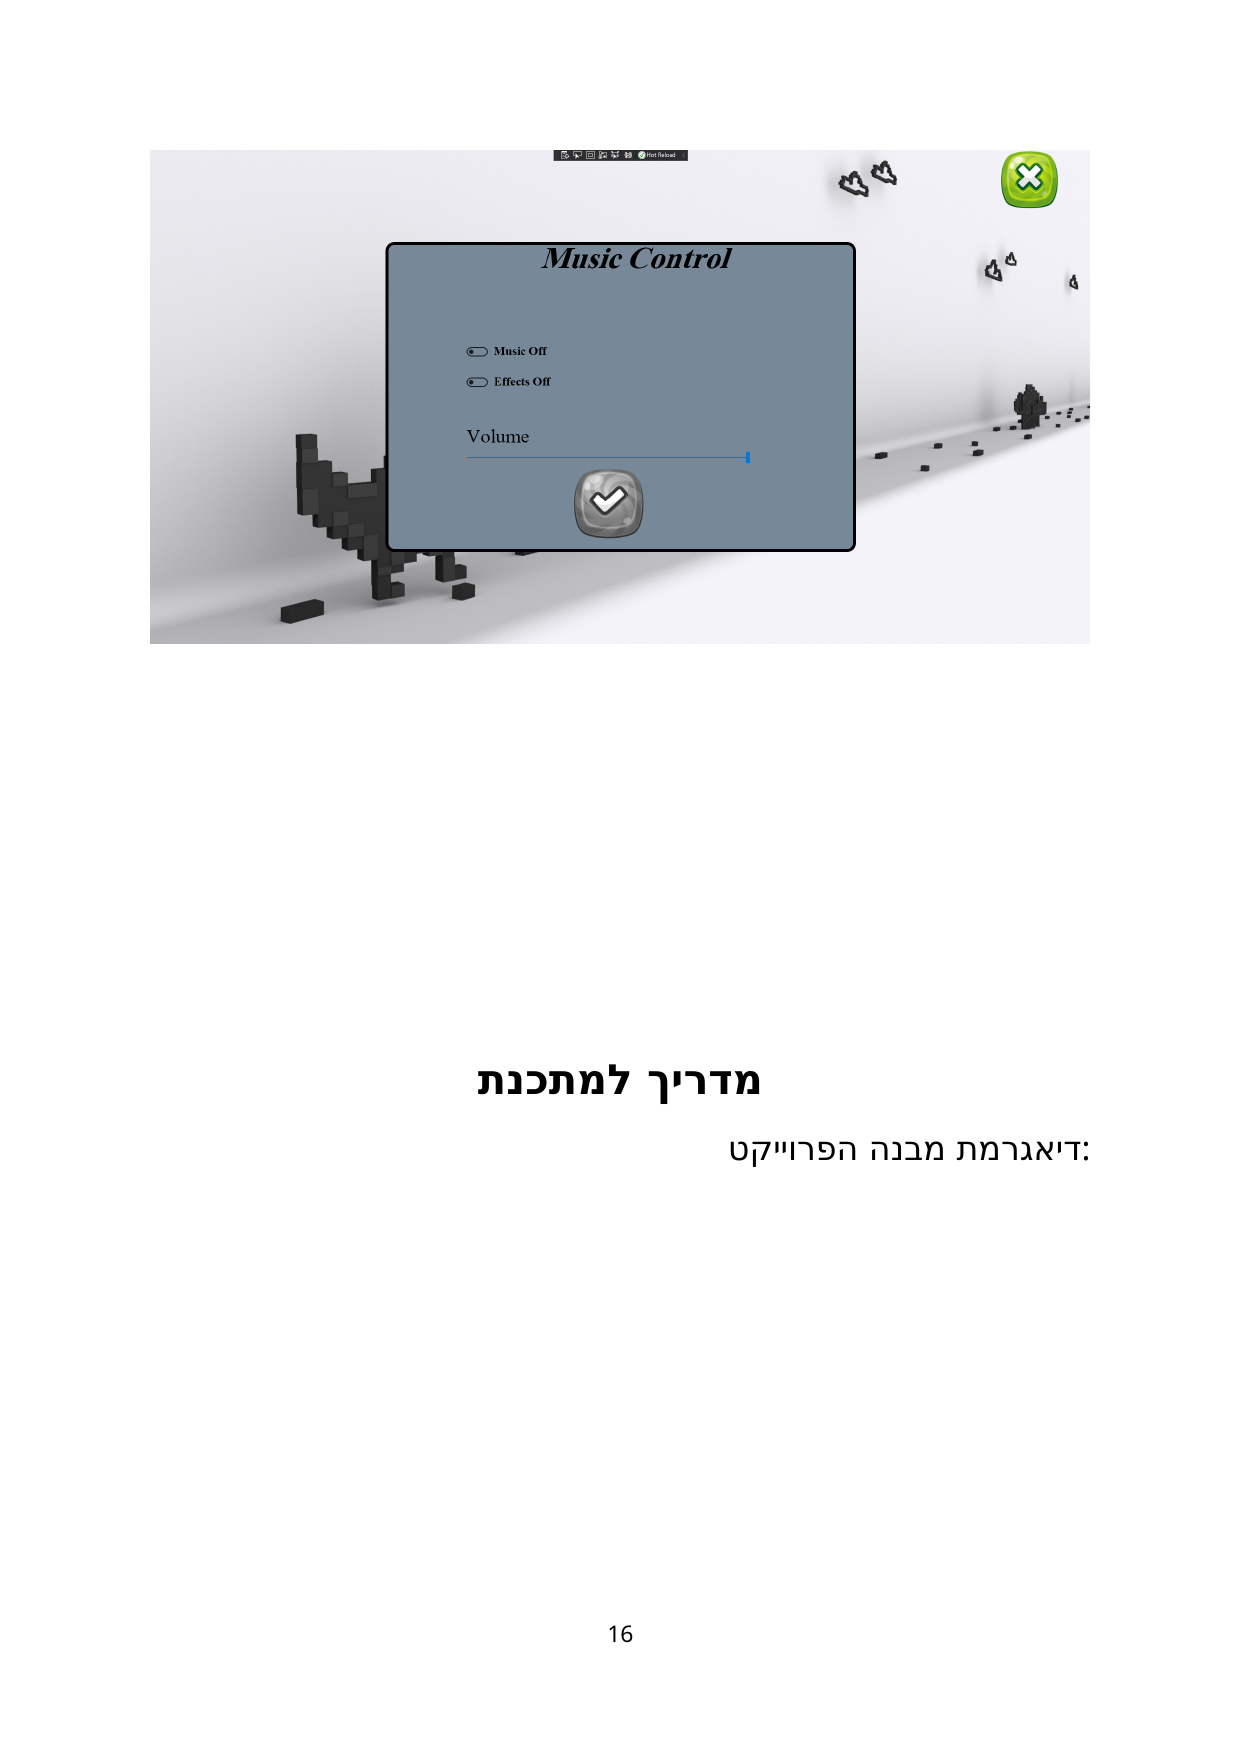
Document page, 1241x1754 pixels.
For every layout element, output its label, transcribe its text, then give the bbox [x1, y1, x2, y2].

picture [150, 150, 1091, 644]
text דיאגרמת מבנה הפרוייקט: [150, 1125, 1090, 1171]
text מדריך למתכנת [150, 1056, 1090, 1104]
